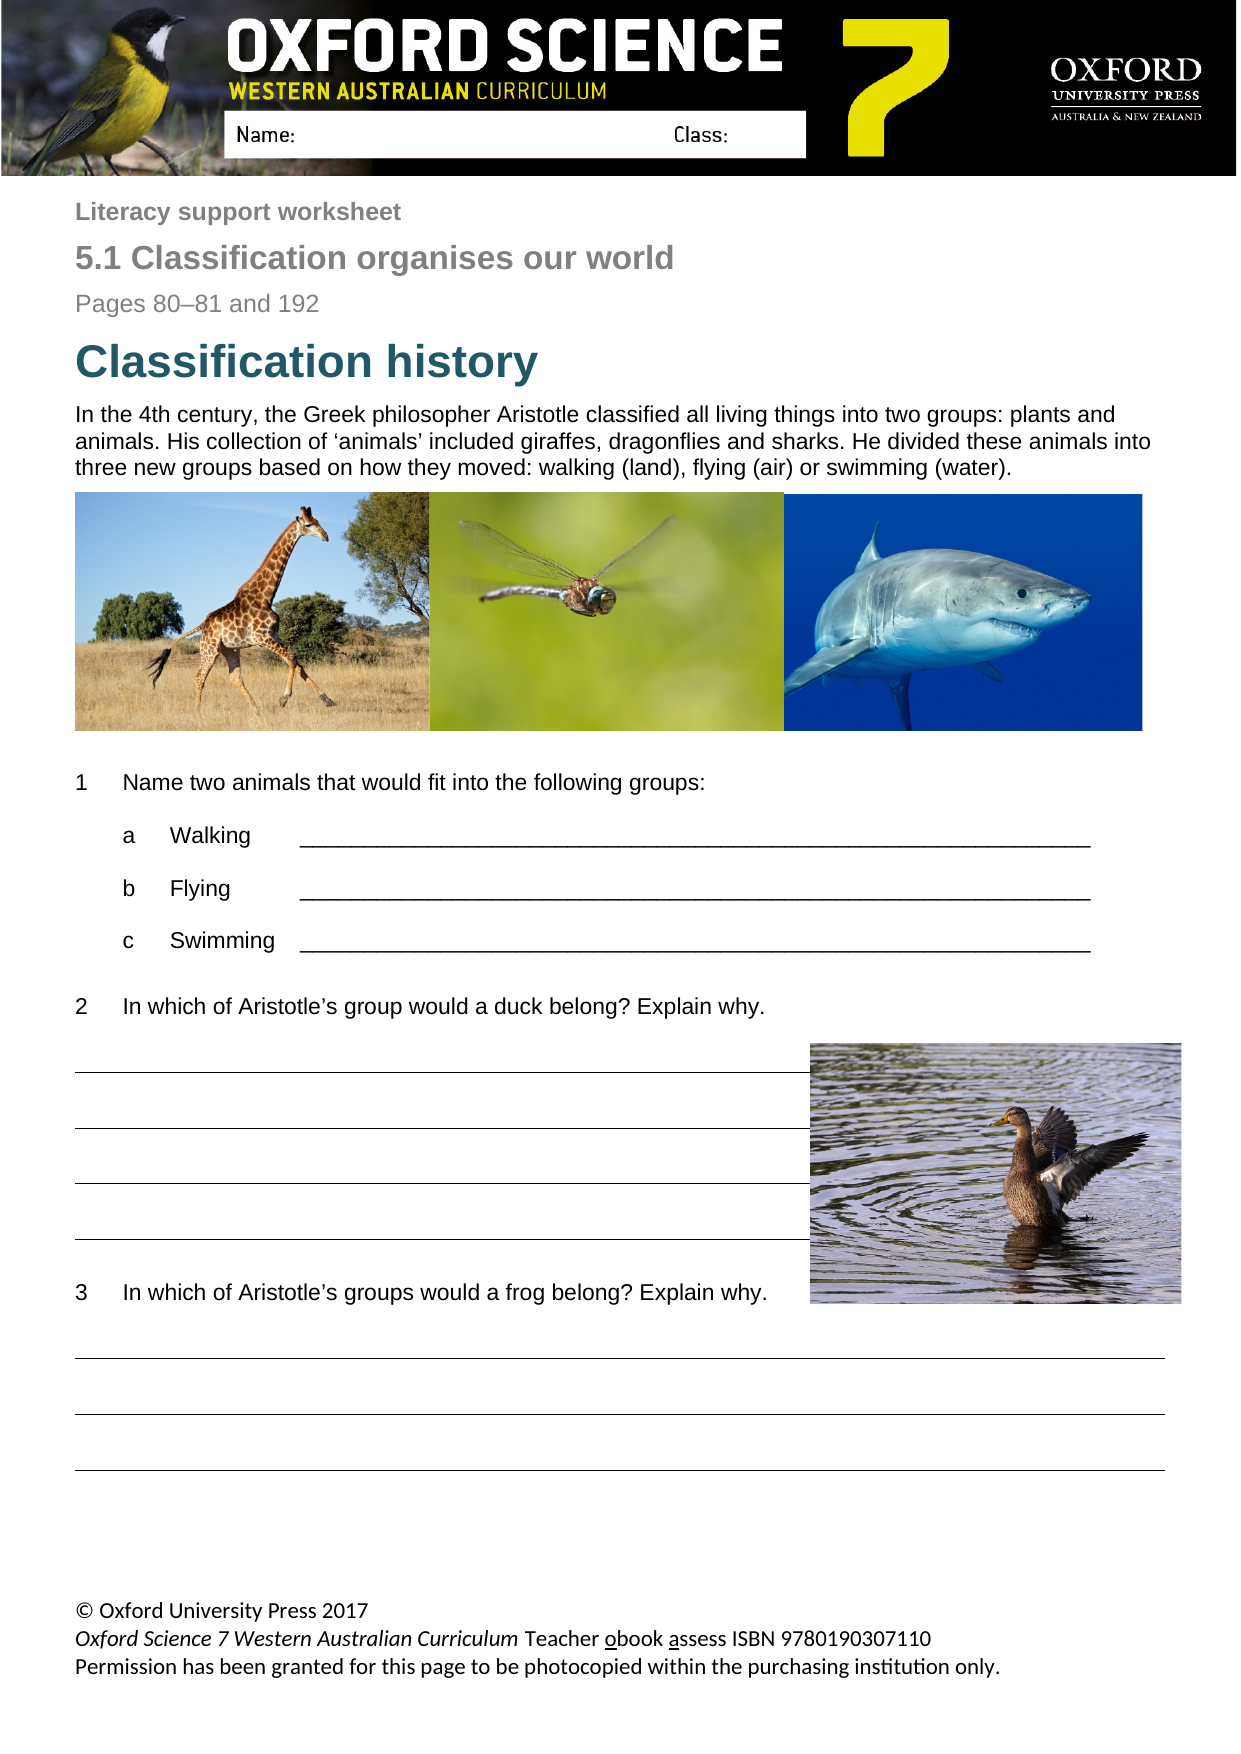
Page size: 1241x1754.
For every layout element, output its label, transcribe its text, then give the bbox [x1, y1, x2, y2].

text In the 4th century, the Greek philosopher Aristotle classified all living things into two groups: plants and animals. His collection of ‘animals’ included giraffes, dragonflies and sharks. He divided these animals into three new groups based on how they moved: walking (land), flying (air) or swimming (water). [75, 401, 1165, 480]
list 2 In which of Aristotle’s group would a duck belong? Explain why. [75, 993, 1165, 1019]
list a Walking ______________________________________________________________ [122, 822, 1165, 848]
list b Flying ______________________________________________________________ [122, 875, 1165, 901]
picture [0, 0, 1236, 175]
list 3 In which of Aristotle’s groups would a frog belong? Explain why. [75, 1279, 1165, 1306]
text Literacy support worksheet [75, 175, 1165, 226]
text Classification history [75, 334, 1165, 387]
text Pages 80–81 and 192 [75, 289, 1165, 318]
picture [810, 1043, 1182, 1304]
text 5.1 Classification organises our world [75, 238, 1165, 276]
list 1 Name two animals that would fit into the following groups: [75, 769, 1165, 796]
picture [75, 492, 1143, 731]
list c Swimming ______________________________________________________________ [122, 927, 1165, 954]
